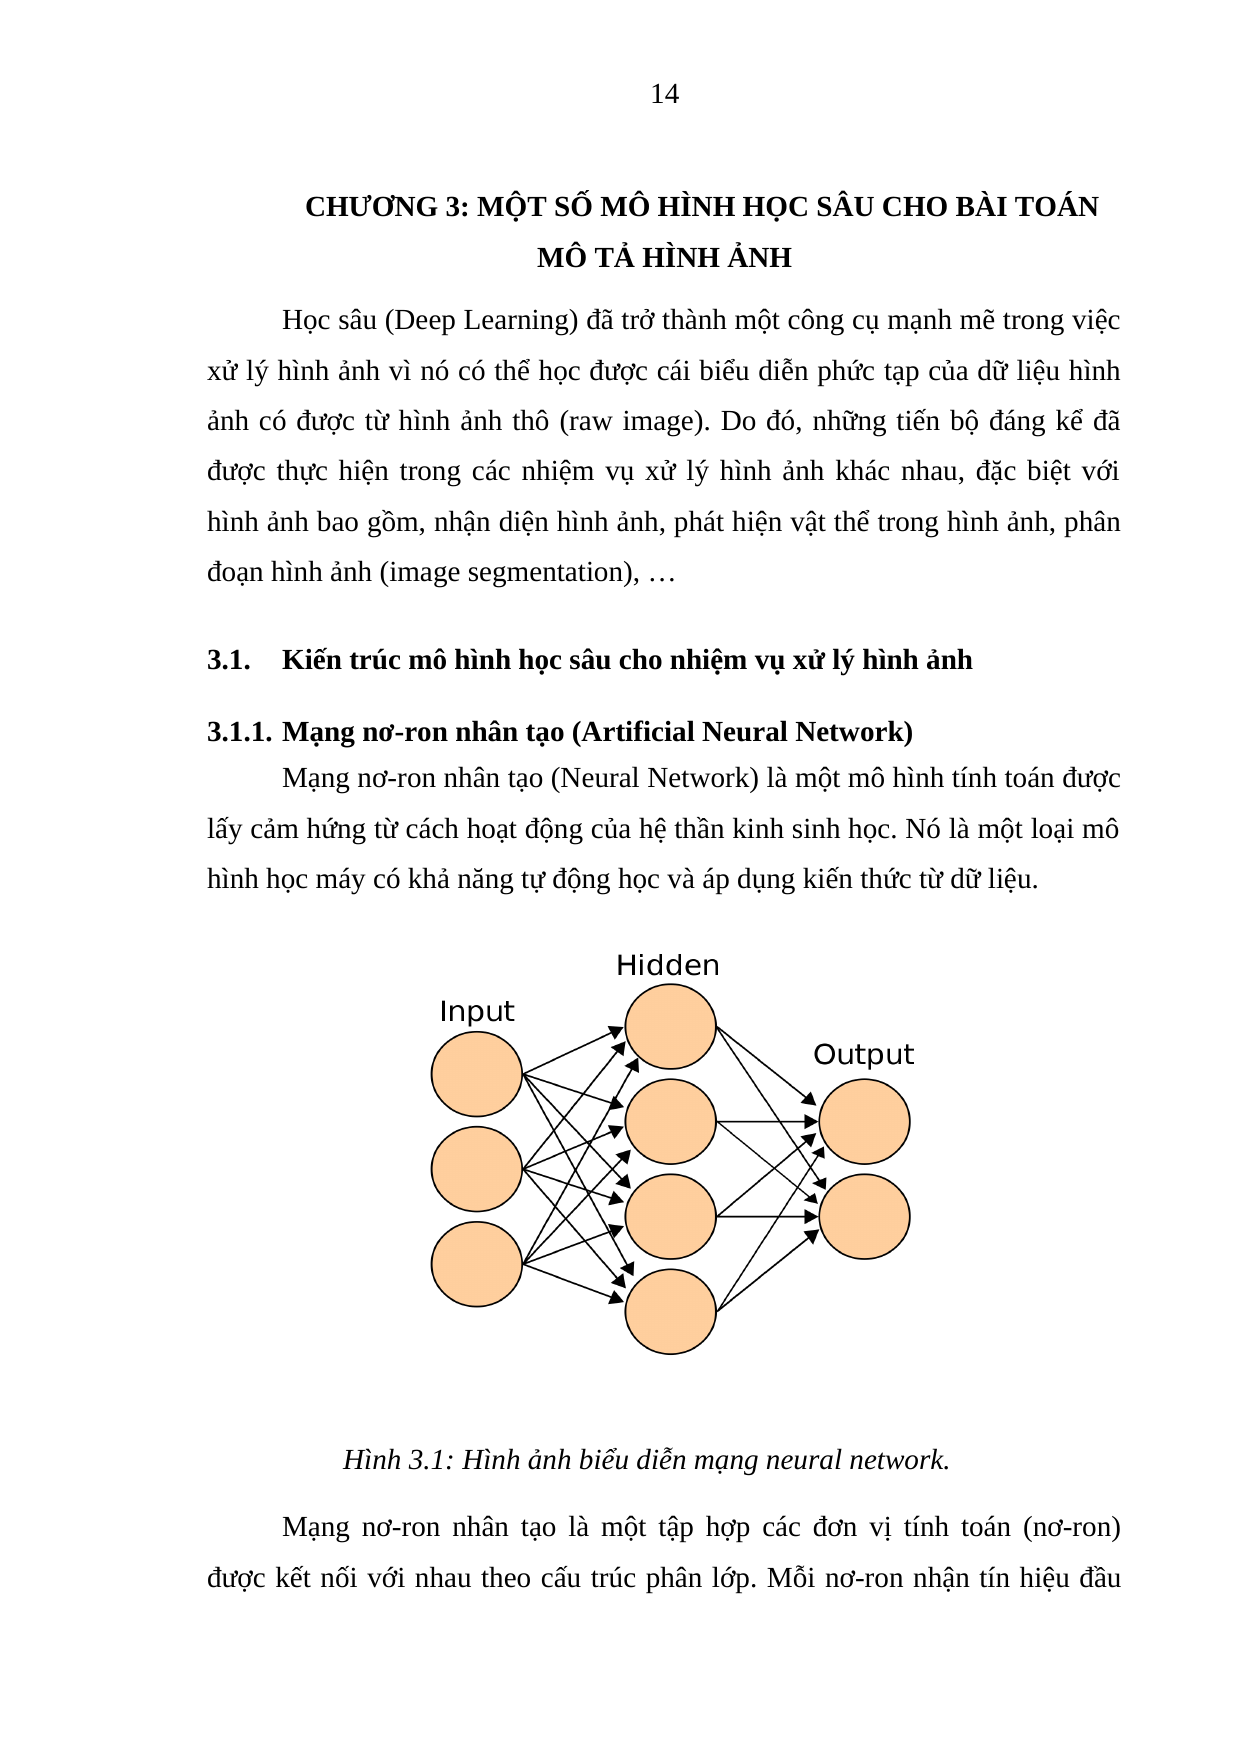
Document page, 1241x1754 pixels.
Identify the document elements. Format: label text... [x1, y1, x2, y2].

subtitle 3.1.1. Mạng nơ-ron nhân tạo (Artificial Neural Network) [207, 714, 1122, 747]
subtitle CHƯƠNG 3: MỘT SỐ MÔ HÌNH HỌC SÂU CHO BÀI TOÁN MÔ TẢ HÌNH ẢNH [207, 189, 1122, 273]
text Học sâu (Deep Learning) đã trở thành một công cụ mạnh mẽ trong việc xử lý hình ảnh vì nó có thể học được cái biểu diễn phức tạp của dữ liệu hình ảnh có được từ hình ảnh thô (raw image). Do đó, những tiến bộ đáng kể đã được thực hiện trong các nhiệm vụ xử lý hình ảnh khác nhau, đặc biệt với hình ảnh bao gồm, nhận diện hình ảnh, phát hiện vật thể trong hình ảnh, phân đoạn hình ảnh (image segmentation), … [207, 302, 1122, 588]
picture [412, 940, 929, 1372]
text Mạng nơ-ron nhân tạo (Neural Network) là một mô hình tính toán được lấy cảm hứng từ cách hoạt động của hệ thần kinh sinh học. Nó là một loại mô hình học máy có khả năng tự động học và áp dụng kiến thức từ dữ liệu. [207, 761, 1122, 895]
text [207, 1456, 1122, 1593]
subtitle 3.1. Kiến trúc mô hình học sâu cho nhiệm vụ xử lý hình ảnh [207, 642, 1122, 675]
